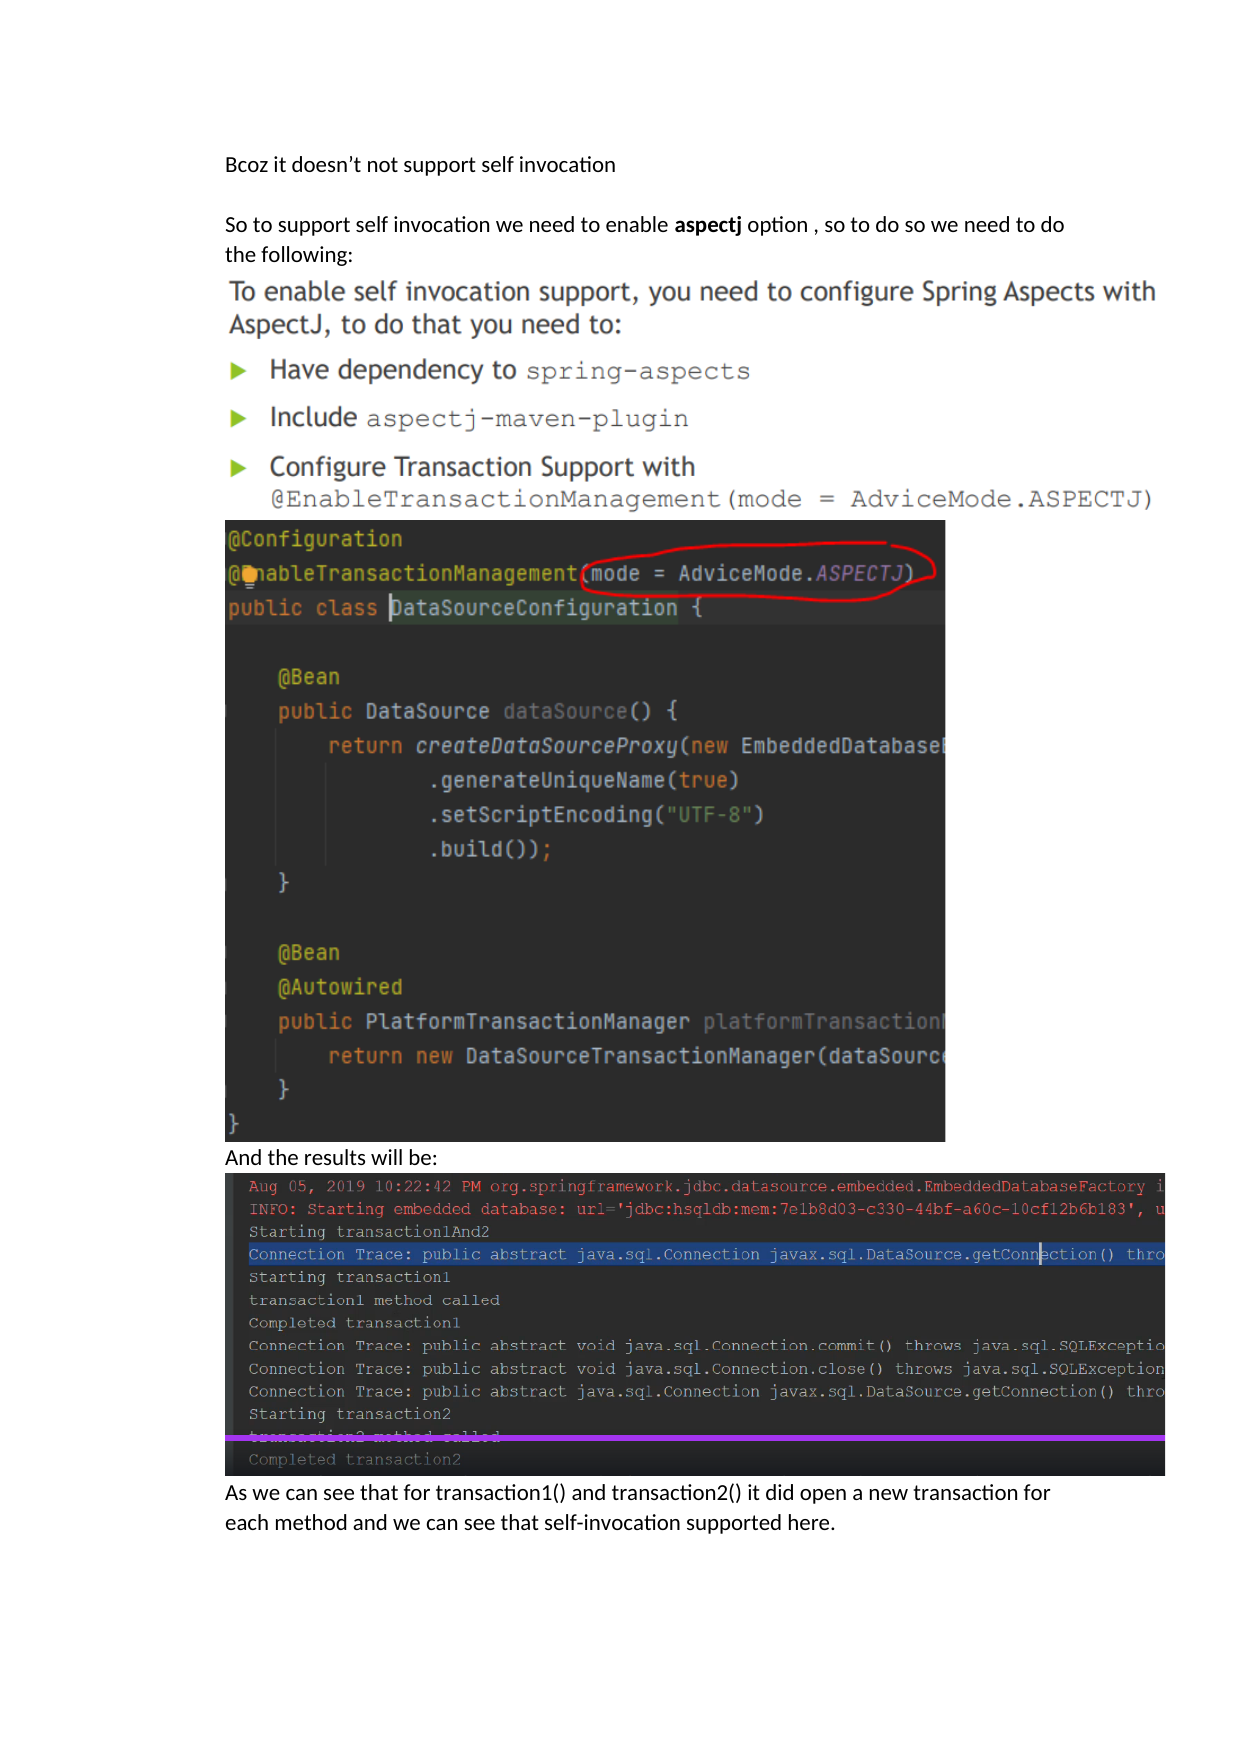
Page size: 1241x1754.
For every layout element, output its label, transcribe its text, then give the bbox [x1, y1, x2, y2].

list Bcoz it doesn’t not support self invocation [225, 150, 1090, 178]
list So to support self invocation we need to enable aspectj option , so to do so we need to do the following: [225, 210, 1090, 269]
list As we can see that for transaction1() and transaction2() it did open a new transaction for each method and we can see that self-invocation supported here. [225, 1478, 1090, 1536]
picture [225, 1173, 1166, 1476]
picture [225, 520, 946, 1142]
list And the results will be: [225, 1143, 1090, 1171]
picture [225, 270, 1166, 519]
